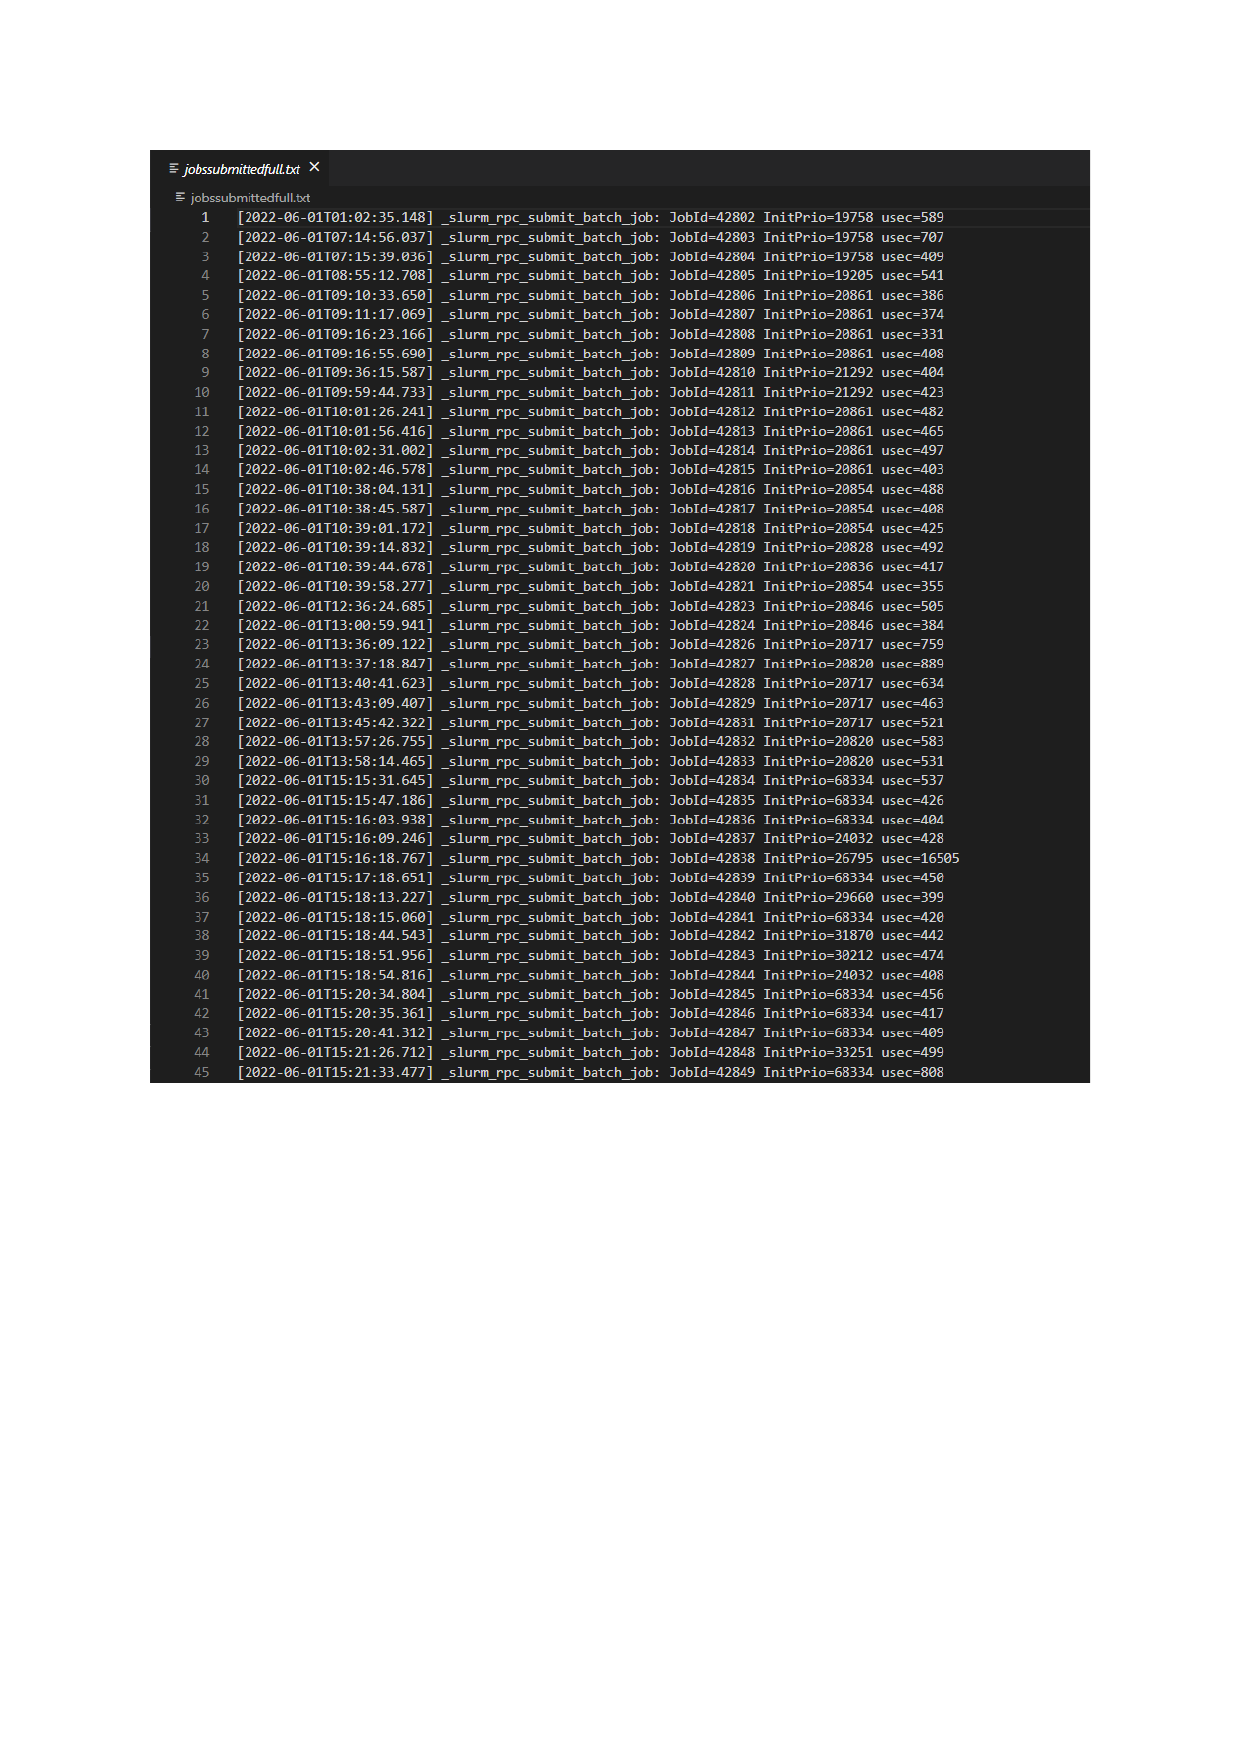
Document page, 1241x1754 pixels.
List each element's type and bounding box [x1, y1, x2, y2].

picture [150, 150, 1091, 1083]
